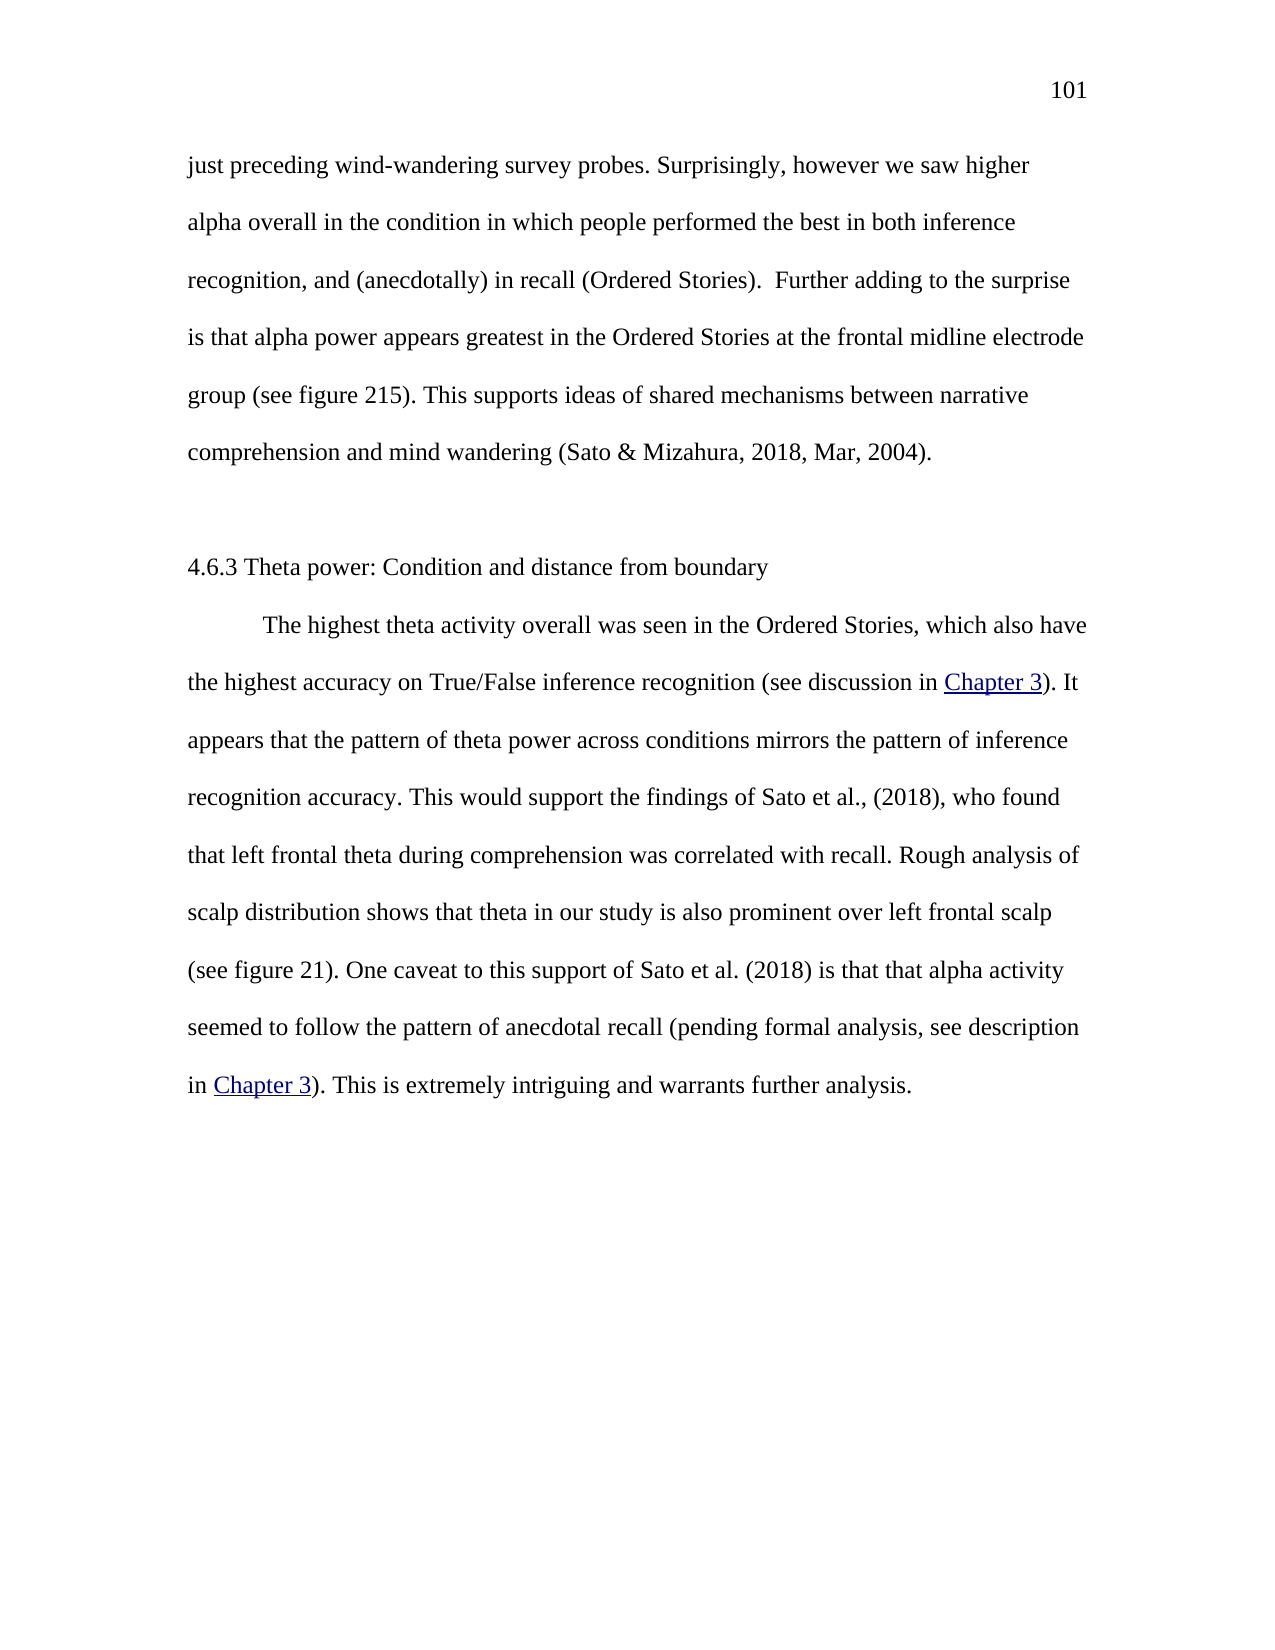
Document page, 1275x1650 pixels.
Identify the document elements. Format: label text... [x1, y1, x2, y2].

text The highest theta activity overall was seen in the Ordered Stories, which also have the highest accuracy on True/False inference recognition (see discussion in Chapter 3). It appears that the pattern of theta power across conditions mirrors the pattern of inference recognition accuracy. This would support the findings of Sato et al., (2018), who found that left frontal theta during comprehension was correlated with recall. Rough analysis of scalp distribution shows that theta in our study is also prominent over left frontal scalp (see figure 21). One caveat to this support of Sato et al. (2018) is that that alpha activity seemed to follow the pattern of anecdotal recall (pending formal analysis, see description in Chapter 3). This is extremely intriguing and warrants further analysis. [187, 610, 1087, 1099]
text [187, 150, 1087, 466]
subtitle 4.6.3 Theta power: Condition and distance from boundary [187, 552, 1087, 581]
